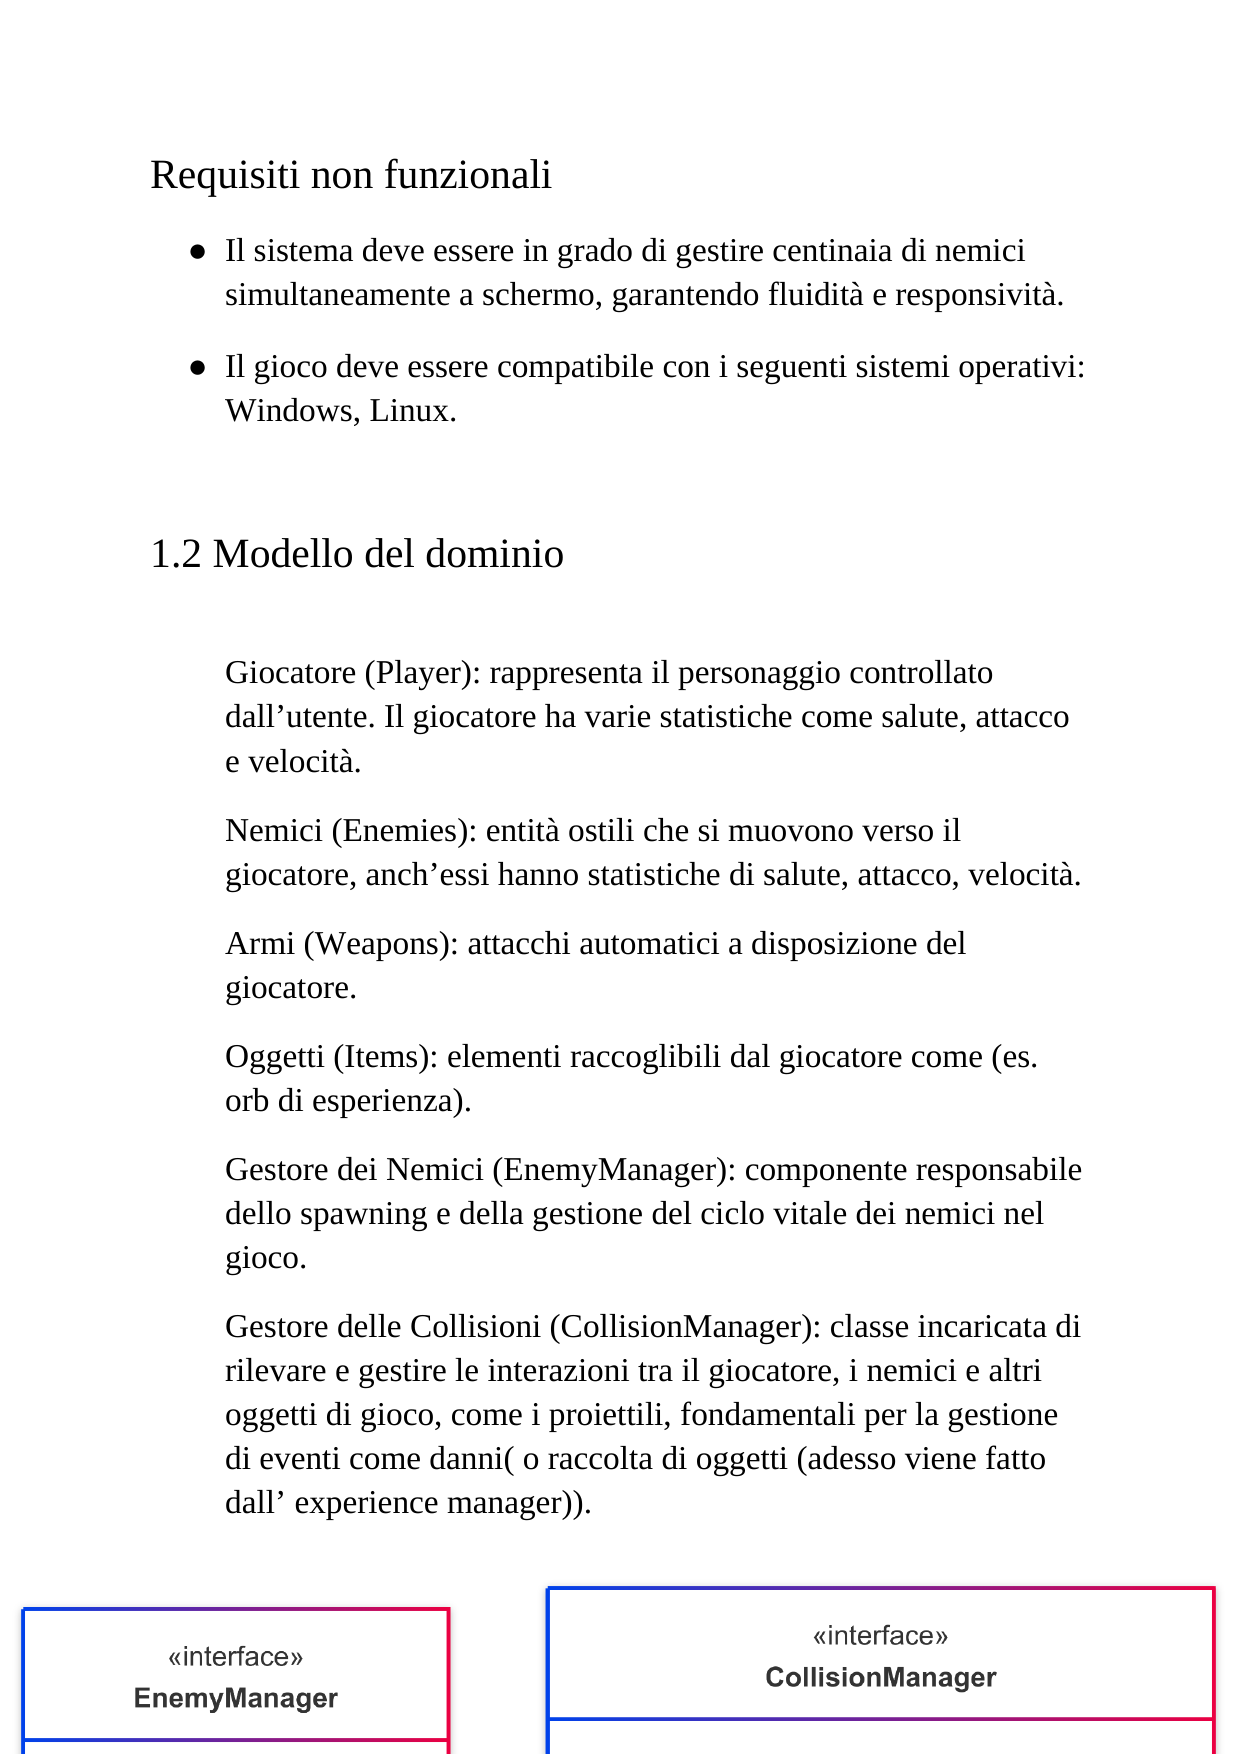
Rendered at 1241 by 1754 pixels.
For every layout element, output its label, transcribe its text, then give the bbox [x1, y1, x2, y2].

text Gestore delle Collisioni (CollisionManager): classe incaricata di rilevare e gestire le interazioni tra il giocatore, i nemici e altri oggetti di gioco, come i proiettili, fondamentali per la gestione di eventi come danni( o raccolta di oggetti (adesso viene fatto dall’ experience manager)). [225, 1306, 1090, 1521]
text Nemici (Enemies): entità ostili che si muovono verso il giocatore, anch’essi hanno statistiche di salute, attacco, velocità. [225, 810, 1090, 892]
list Il sistema deve essere in grado di gestire centinaia di nemici simultaneamente a schermo, garantendo fluidità e responsività. [187, 230, 1090, 343]
list Il gioco deve essere compatibile con i seguenti sistemi operativi: Windows, Linux. [187, 347, 1090, 429]
subtitle Requisiti non funzionali [150, 150, 1090, 198]
text Gestore dei Nemici (EnemyManager): componente responsabile dello spawning e della gestione del ciclo vitale dei nemici nel gioco. [225, 1149, 1090, 1276]
text Giocatore (Player): rappresenta il personaggio controllato dall’utente. Il giocatore ha varie statistiche come salute, attacco e velocità. [225, 653, 1090, 779]
subtitle 1.2 Modello del dominio [150, 528, 1090, 576]
text Oggetti (Items): elementi raccoglibili dal giocatore come (es. orb di esperienza). [225, 1036, 1090, 1118]
text Armi (Weapons): attacchi automatici a disposizione del giocatore. [225, 923, 1090, 1005]
